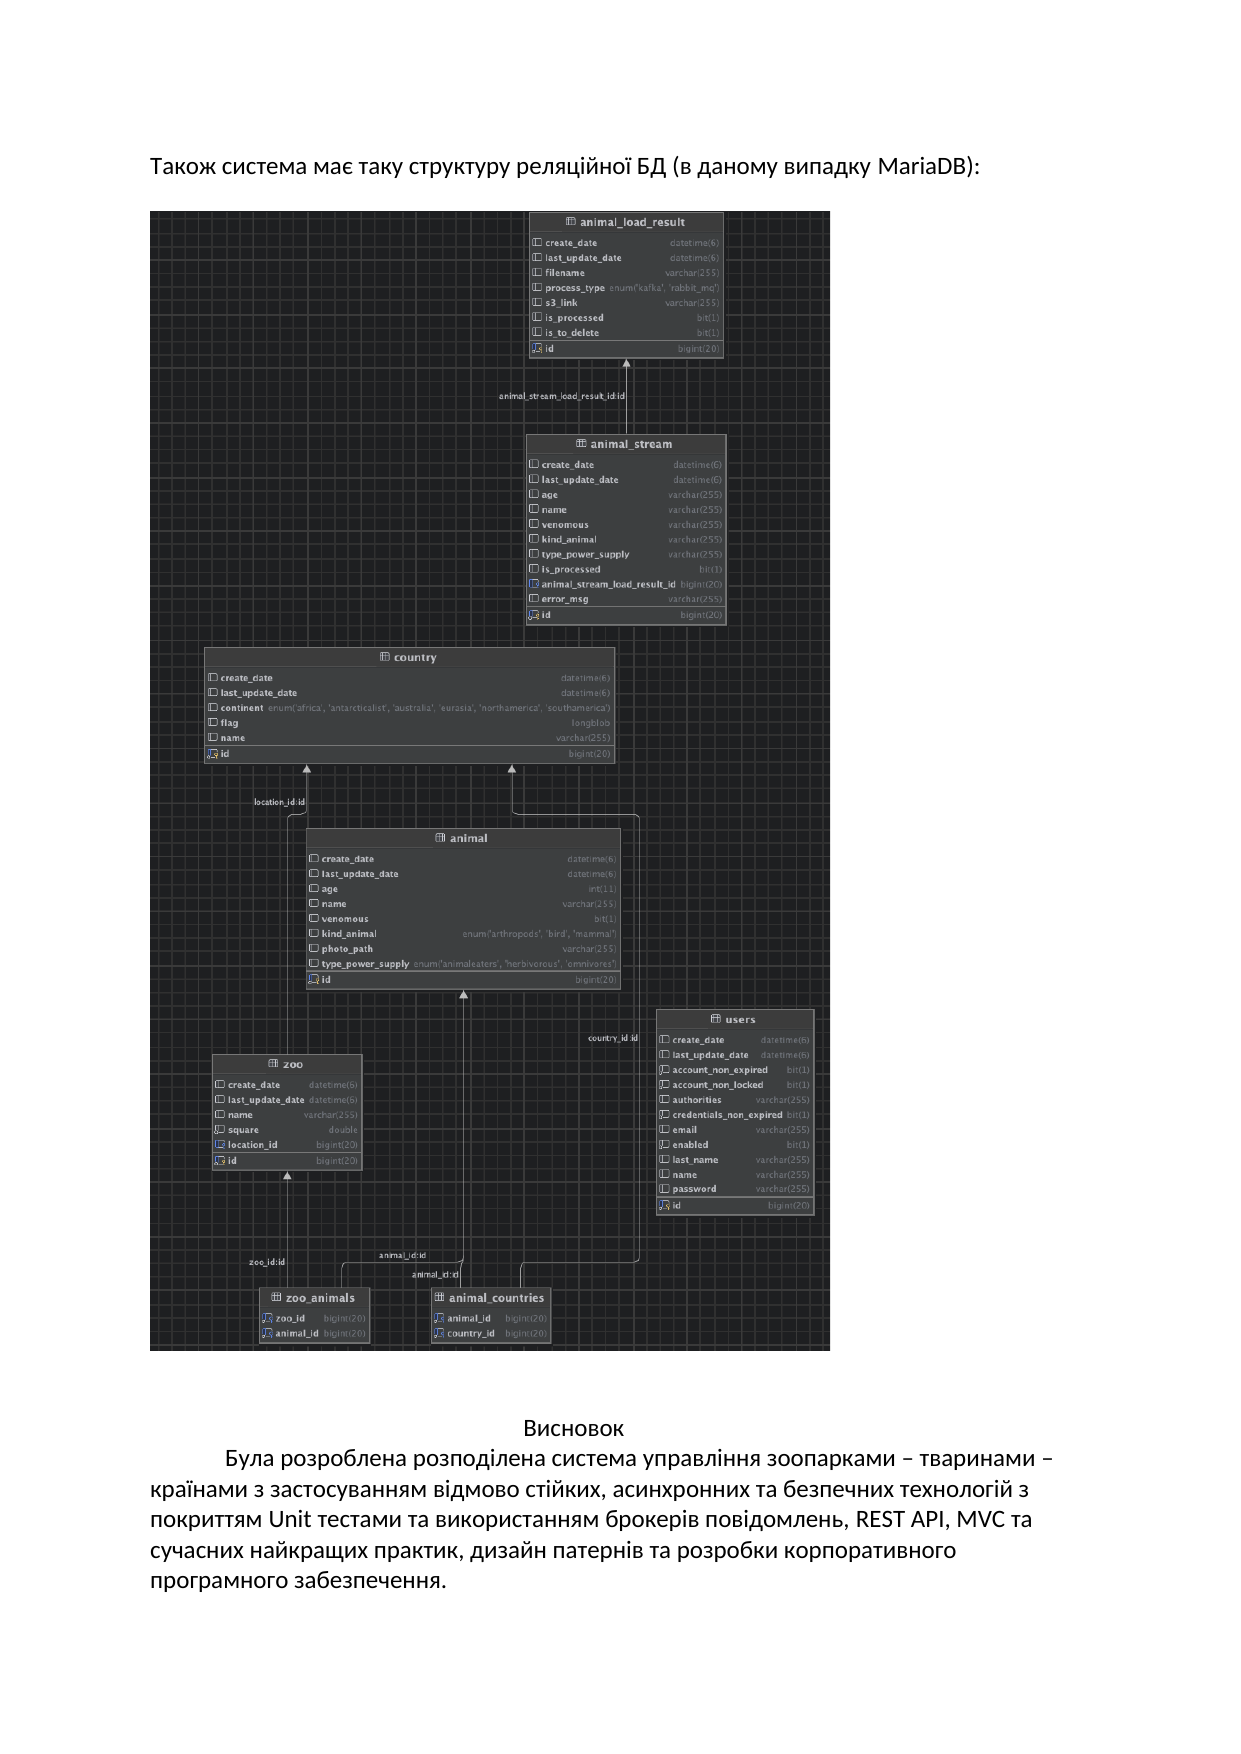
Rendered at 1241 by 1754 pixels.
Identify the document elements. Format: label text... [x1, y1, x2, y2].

picture [150, 211, 831, 1351]
text Висновок Була розроблена розподілена система управління зоопарками – тваринами – країнами з застосуванням відмово стійких, асинхронних та безпечних технологій з покриттям Unit тестами та використанням брокерів повідомлень, REST API, MVC та сучасних найкращих практик, дизайн патернів та розробки корпоративного програмного забезпечення. [150, 1412, 1090, 1595]
text Також система має таку структуру реляційної БД (в даному випадку MariaDB): [150, 150, 1090, 181]
